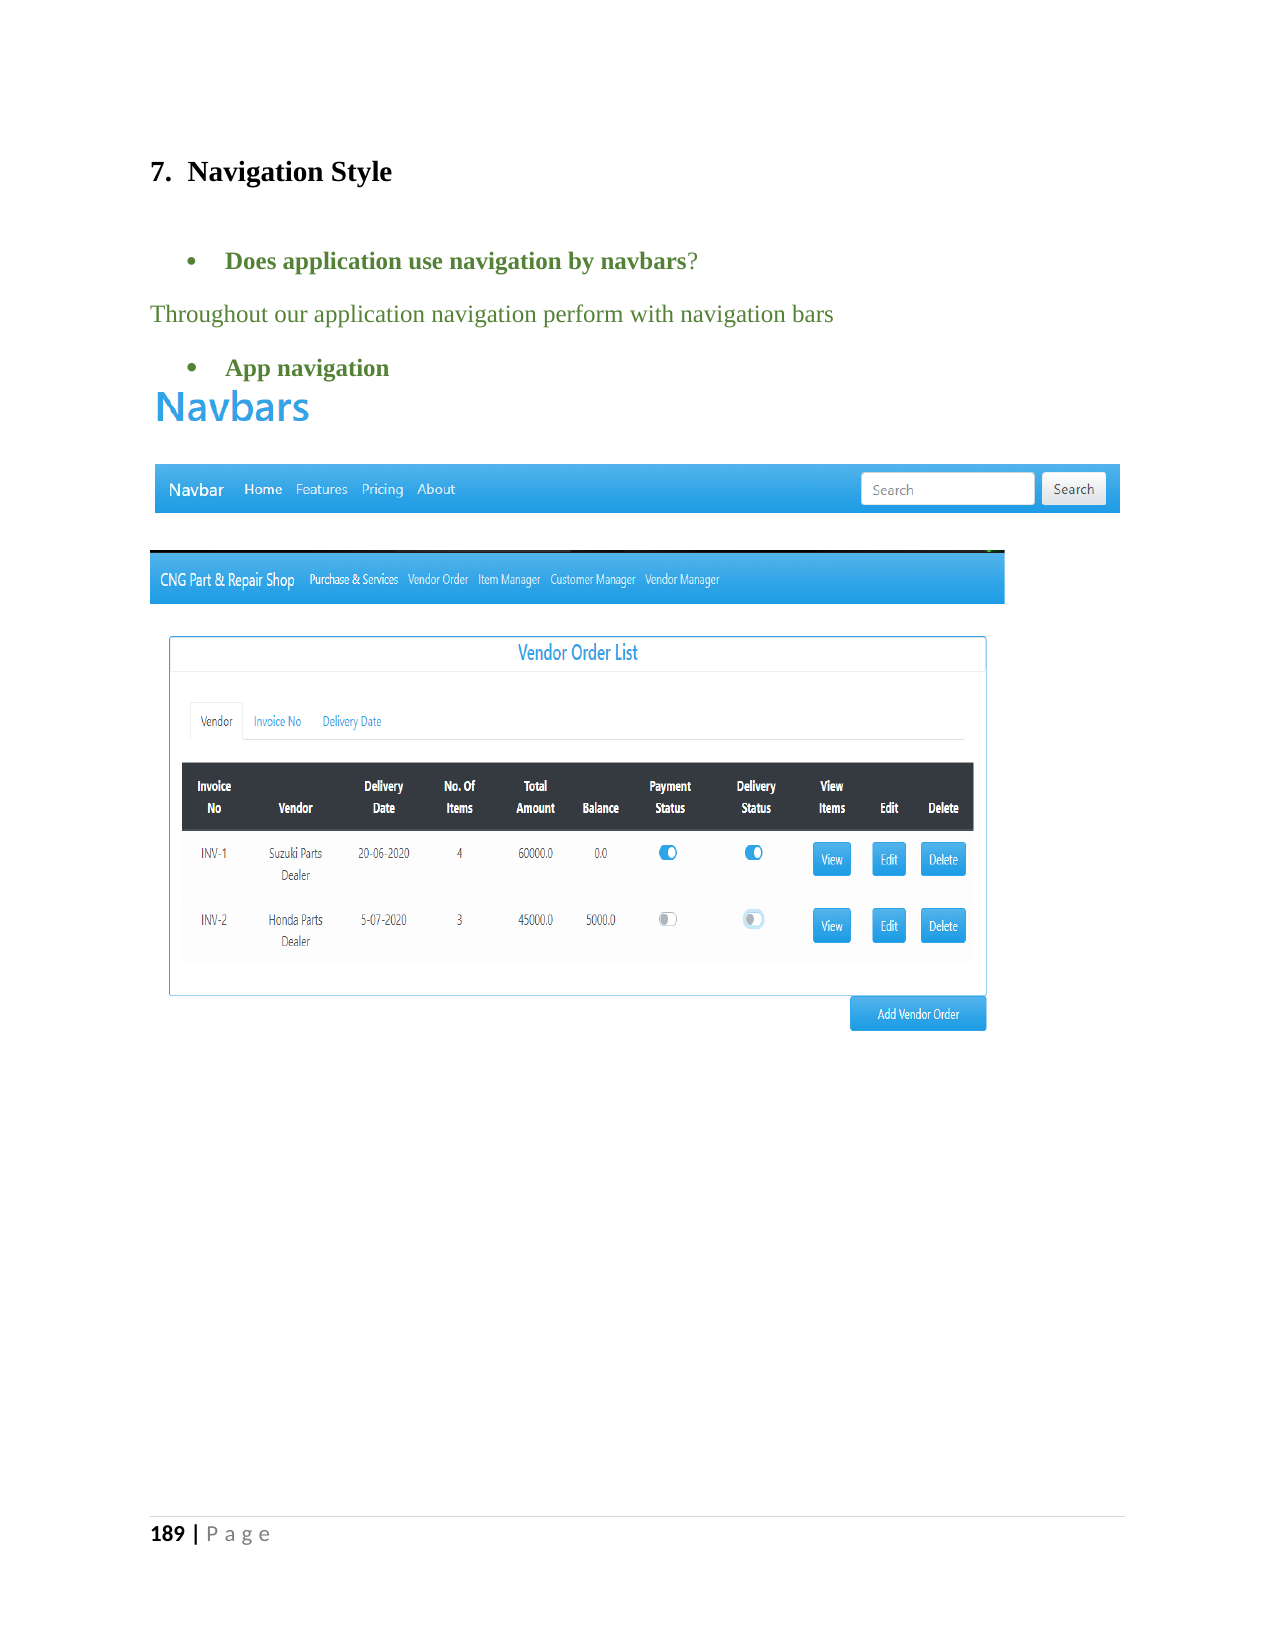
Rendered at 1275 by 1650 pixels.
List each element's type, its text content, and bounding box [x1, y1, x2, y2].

subtitle App navigation [187, 353, 1125, 382]
list Does application use navigation by navbars? [187, 246, 1125, 274]
subtitle Navigation Style [150, 154, 1125, 188]
picture [150, 386, 1125, 526]
picture [150, 550, 1005, 1032]
text Throughout our application navigation perform with navigation bars [150, 299, 1125, 328]
